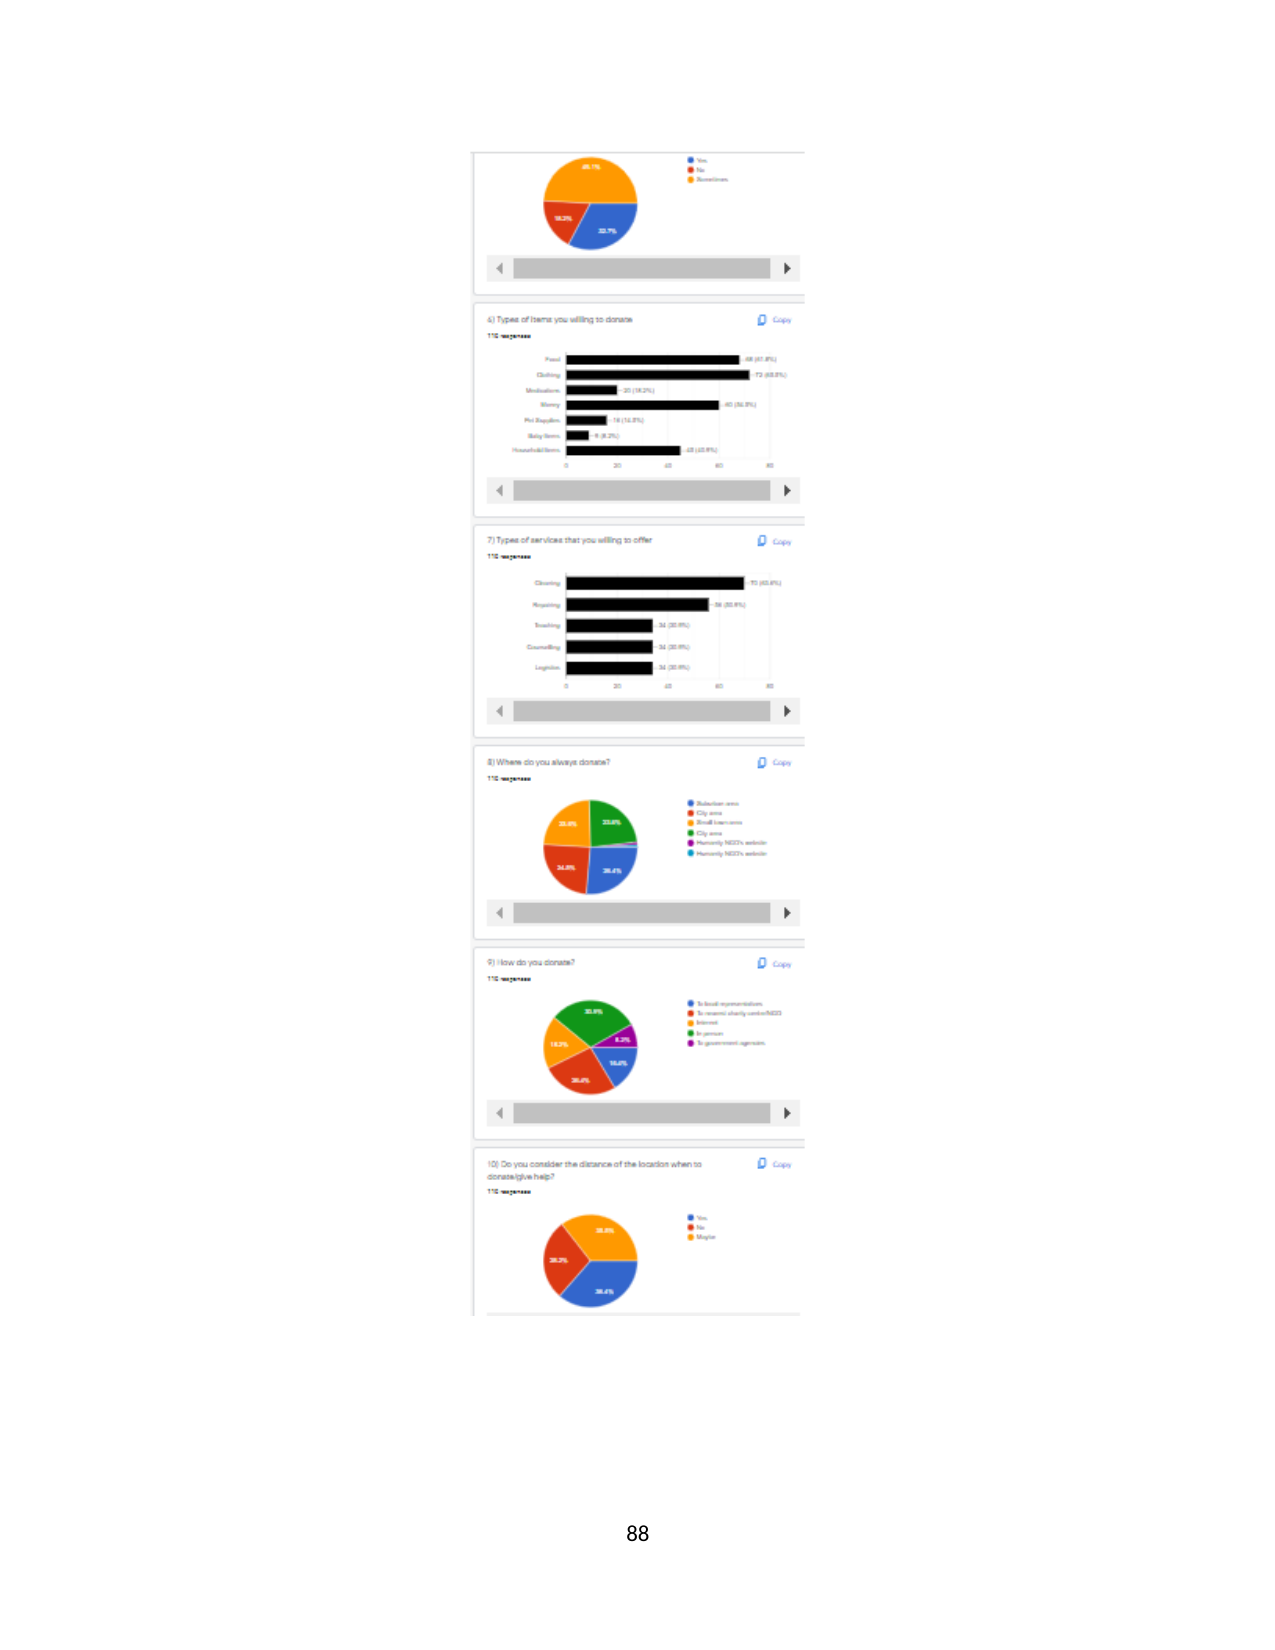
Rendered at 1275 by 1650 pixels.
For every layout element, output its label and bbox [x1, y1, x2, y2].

picture [470, 150, 805, 1316]
